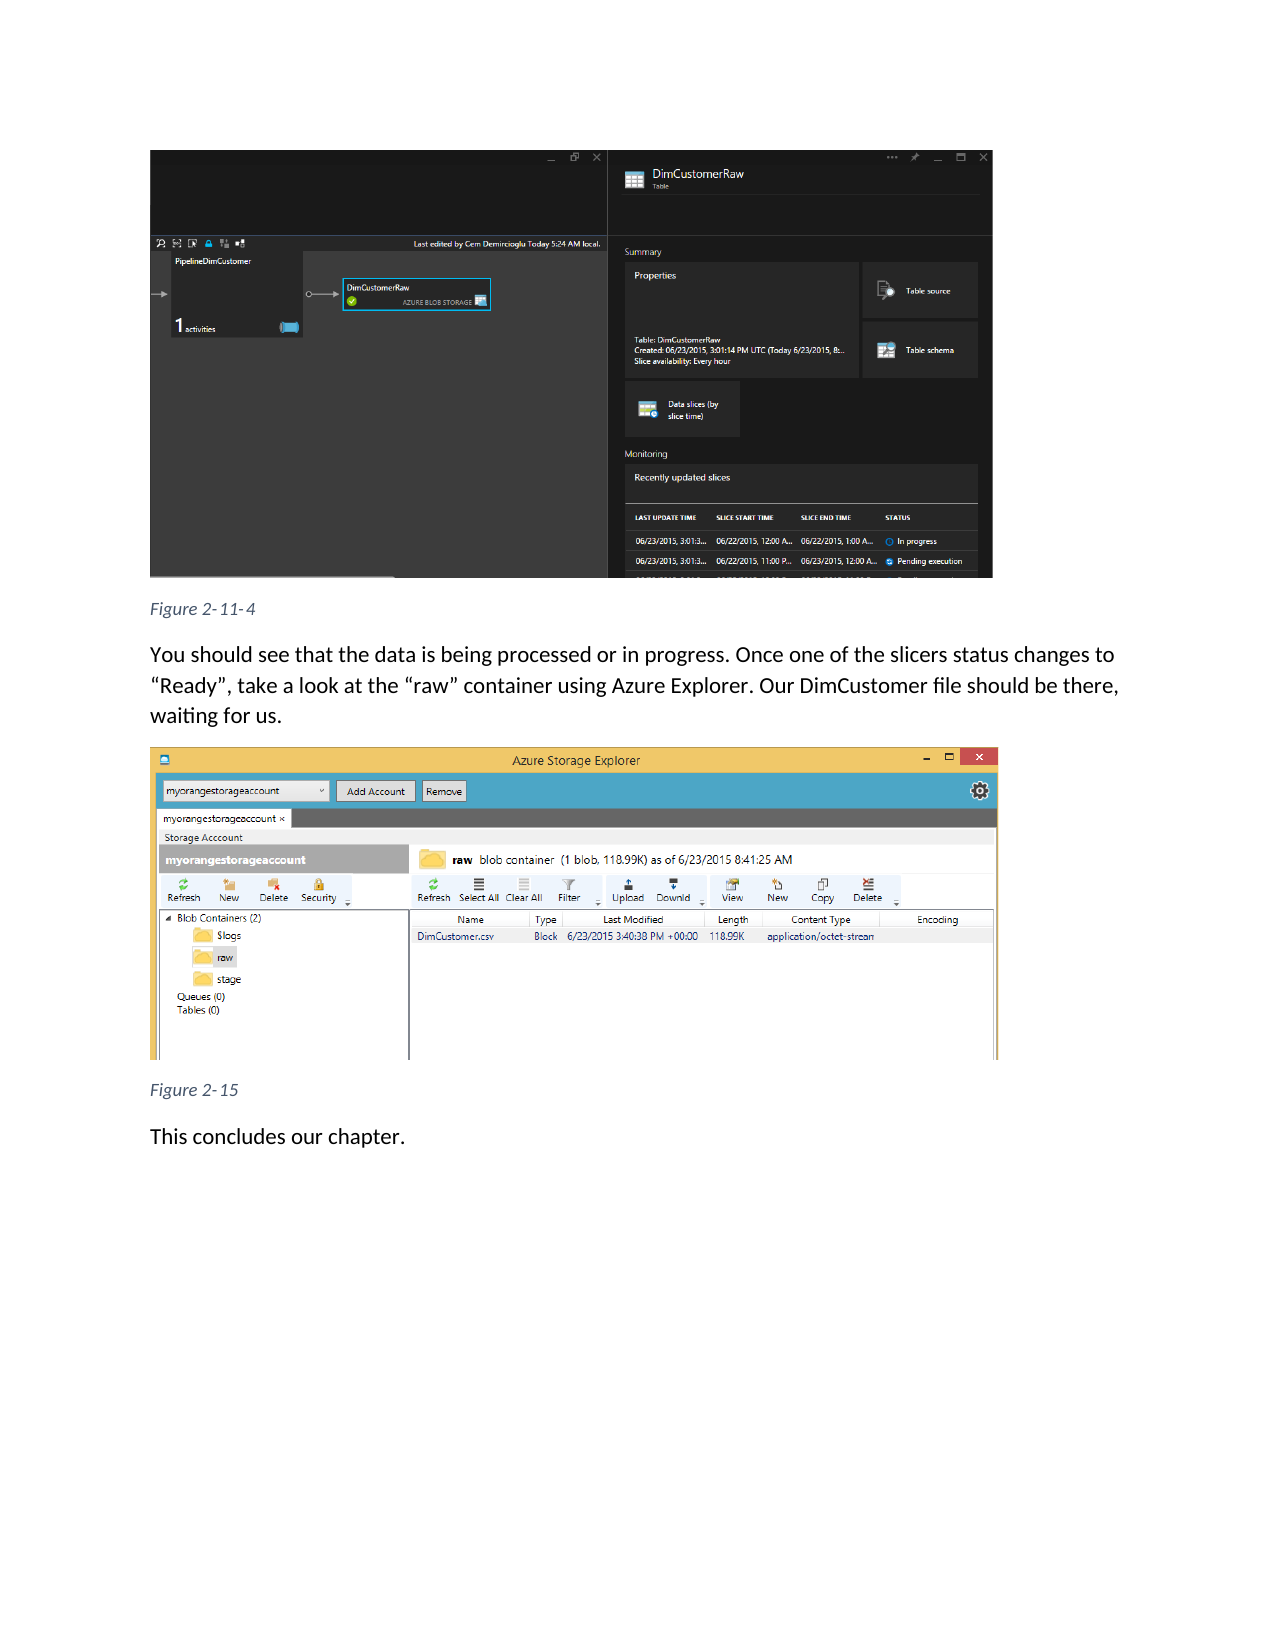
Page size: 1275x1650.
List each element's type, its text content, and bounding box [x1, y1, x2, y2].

text You should see that the data is being processed or in progress. Once one of the slicers status changes to “Ready”, take a look at the “raw” container using Azure Explorer. Our DimCustomer file should be there, waiting for us. [150, 641, 1125, 729]
picture [150, 747, 999, 1060]
text This concludes our chapter. [150, 1122, 1125, 1150]
picture [150, 150, 993, 578]
